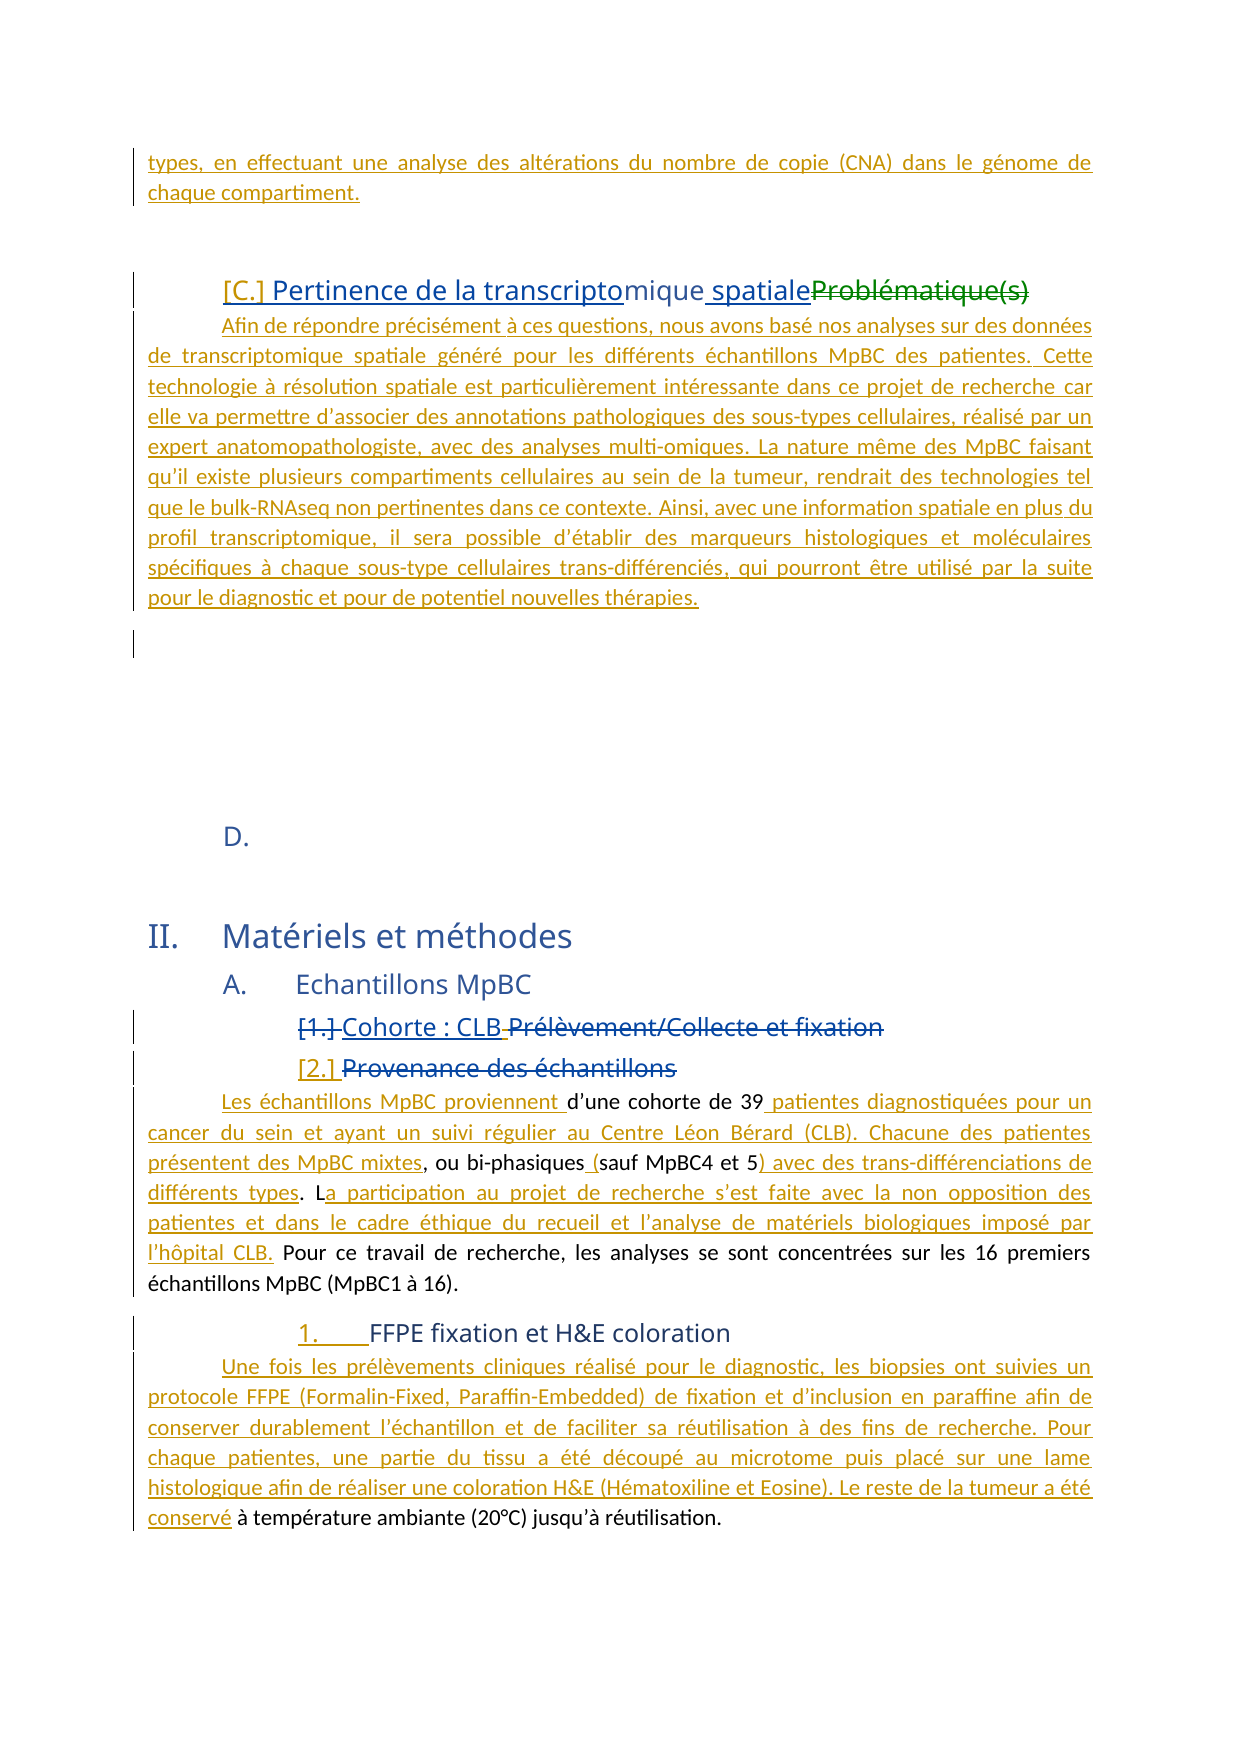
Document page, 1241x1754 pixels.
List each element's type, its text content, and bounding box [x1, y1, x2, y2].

text à température ambiante (20°C) jusqu’à réutilisation. [148, 1408, 1093, 1437]
text à température ambiante (20°C) jusqu’à réutilisation. [148, 1352, 1093, 1407]
subtitle Matériels et méthodes [148, 913, 1093, 958]
subtitle mique [223, 272, 1093, 308]
text d’une cohorte de 39, ou bi-phasiquessauf MpBC4 et 5. L Pour ce travail de recherche, les analyses se sont concentrées sur les 16 premiers échantillons MpBC (MpBC1 à 16). [148, 1234, 1093, 1297]
text à température ambiante (20°C) jusqu’à réutilisation. [148, 1438, 1093, 1497]
subtitle FFPE fixation et H&E coloration [298, 1316, 1093, 1349]
text d’une cohorte de 39, ou bi-phasiquessauf MpBC4 et 5. L Pour ce travail de recherche, les analyses se sont concentrées sur les 16 premiers échantillons MpBC (MpBC1 à 16). [148, 1087, 1093, 1232]
subtitle Echantillons MpBC [223, 966, 1093, 1003]
text à température ambiante (20°C) jusqu’à réutilisation. [148, 1499, 1093, 1531]
